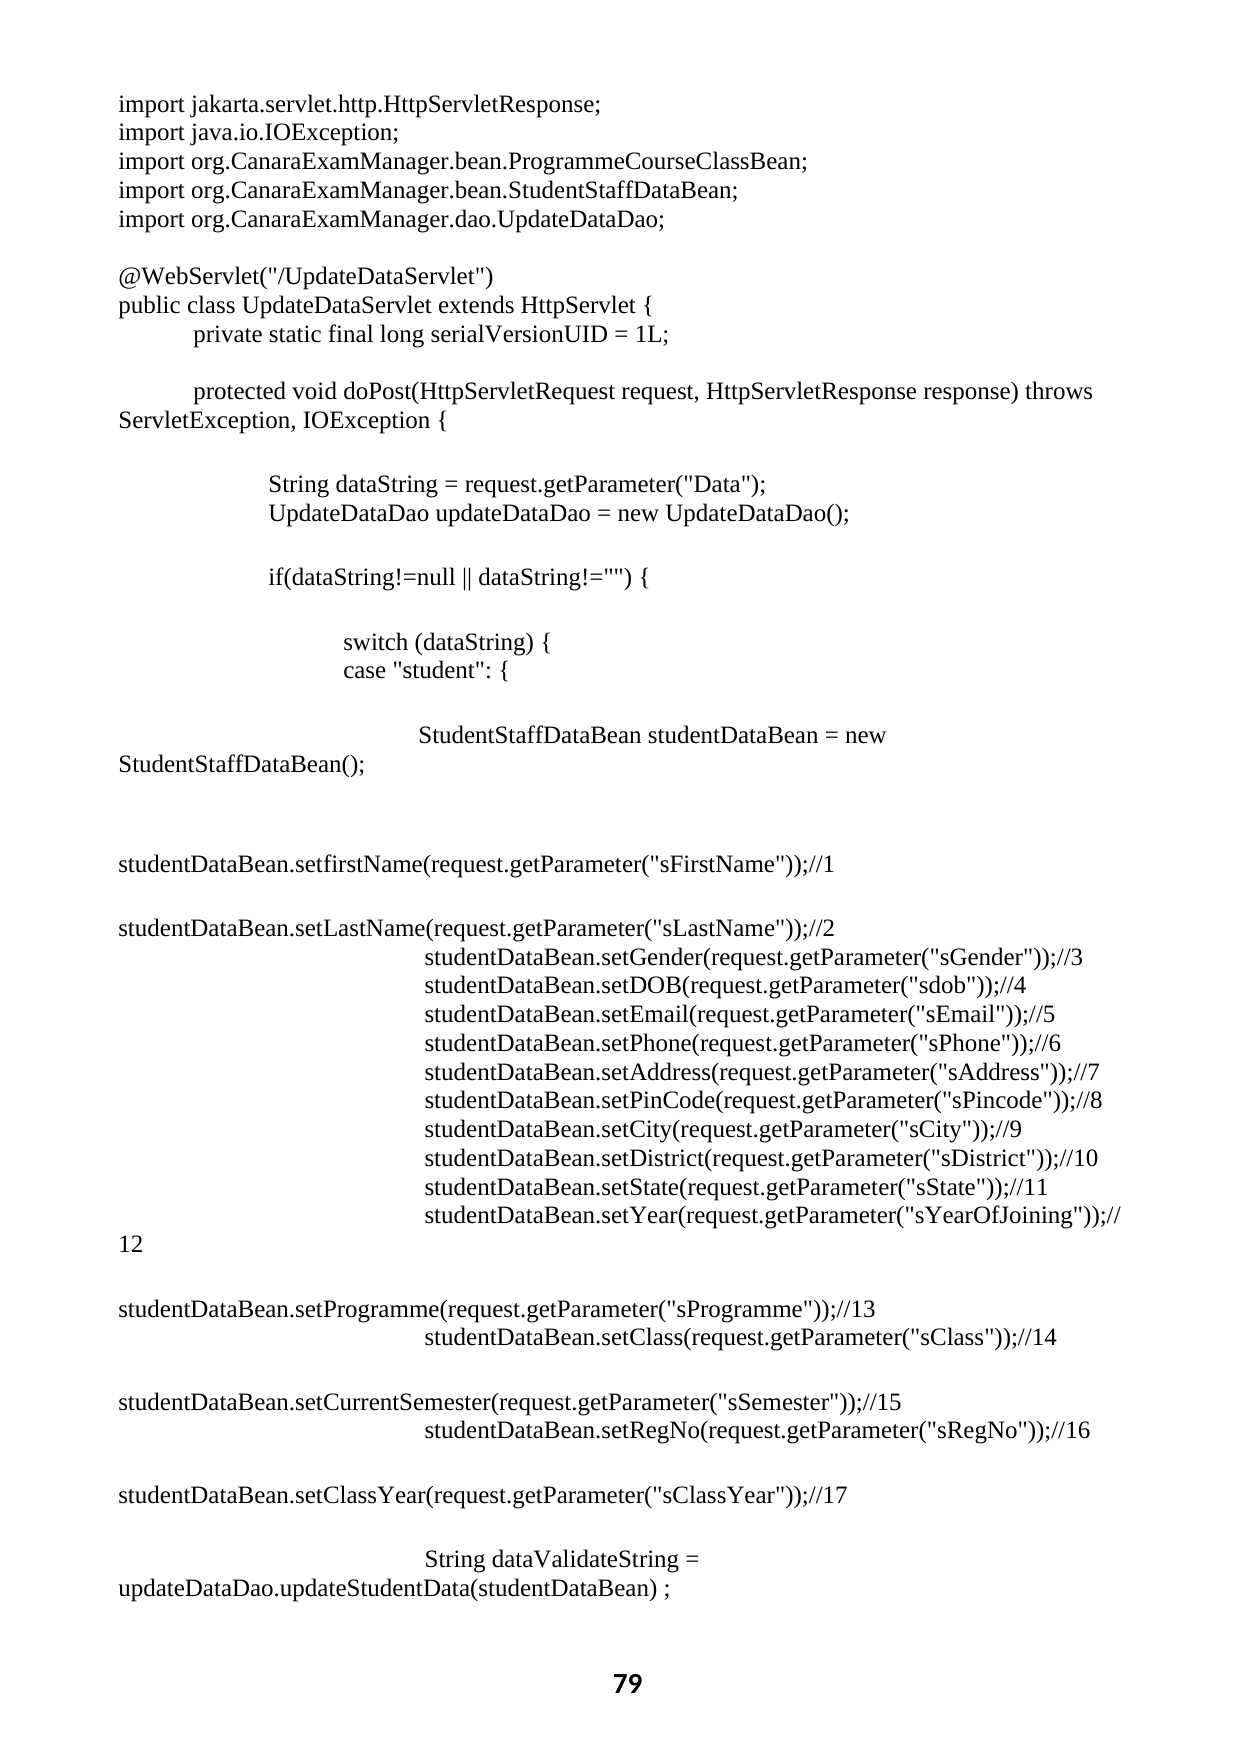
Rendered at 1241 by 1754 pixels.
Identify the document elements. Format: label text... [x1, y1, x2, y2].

text studentDataBean.setPinCode(request.getParameter("sPincode"));//8 [118, 1086, 1137, 1114]
text import org.CanaraExamManager.bean.ProgrammeCourseClassBean; [118, 146, 1137, 175]
text studentDataBean.setDOB(request.getParameter("sdob"));//4 [118, 971, 1137, 999]
text String dataString = request.getParameter("Data"); [118, 469, 1137, 498]
text studentDataBean.setEmail(request.getParameter("sEmail"));//5 [118, 999, 1137, 1028]
text studentDataBean.setProgramme(request.getParameter("sProgramme"));//13 [118, 1258, 1137, 1322]
text String dataValidateString = updateDataDao.updateStudentData(studentDataBean) ; [118, 1544, 1137, 1602]
text import org.CanaraExamManager.dao.UpdateDataDao; [118, 204, 1137, 232]
text studentDataBean.setClassYear(request.getParameter("sClassYear"));//17 [118, 1444, 1137, 1509]
text studentDataBean.setCurrentSemester(request.getParameter("sSemester"));//15 [118, 1351, 1137, 1416]
text studentDataBean.setAddress(request.getParameter("sAddress"));//7 [118, 1057, 1137, 1086]
text studentDataBean.setfirstName(request.getParameter("sFirstName"));//1 [118, 813, 1137, 877]
text private static final long serialVersionUID = 1L; [118, 319, 1137, 347]
text import jakarta.servlet.http.HttpServletResponse; [118, 89, 1137, 117]
text studentDataBean.setYear(request.getParameter("sYearOfJoining"));//12 [118, 1201, 1137, 1258]
text UpdateDataDao updateDataDao = new UpdateDataDao(); [118, 498, 1137, 527]
text if(dataString!=null || dataString!="") { [118, 562, 1137, 591]
text studentDataBean.setDistrict(request.getParameter("sDistrict"));//10 [118, 1143, 1137, 1172]
text StudentStaffDataBean studentDataBean = new StudentStaffDataBean(); [118, 720, 1137, 777]
text protected void doPost(HttpServletRequest request, HttpServletResponse response) throws ServletException, IOException { [118, 376, 1137, 434]
text case "student": { [118, 656, 1137, 684]
text studentDataBean.setGender(request.getParameter("sGender"));//3 [118, 942, 1137, 971]
text import org.CanaraExamManager.bean.StudentStaffDataBean; [118, 175, 1137, 204]
text studentDataBean.setPhone(request.getParameter("sPhone"));//6 [118, 1028, 1137, 1057]
text @WebServlet("/UpdateDataServlet") [118, 261, 1137, 290]
text studentDataBean.setState(request.getParameter("sState"));//11 [118, 1172, 1137, 1201]
text switch (dataString) { [118, 627, 1137, 656]
text import java.io.IOException; [118, 117, 1137, 146]
text studentDataBean.setRegNo(request.getParameter("sRegNo"));//16 [118, 1416, 1137, 1444]
text studentDataBean.setLastName(request.getParameter("sLastName"));//2 [118, 877, 1137, 942]
text studentDataBean.setClass(request.getParameter("sClass"));//14 [118, 1322, 1137, 1351]
text studentDataBean.setCity(request.getParameter("sCity"));//9 [118, 1114, 1137, 1143]
text public class UpdateDataServlet extends HttpServlet { [118, 290, 1137, 319]
